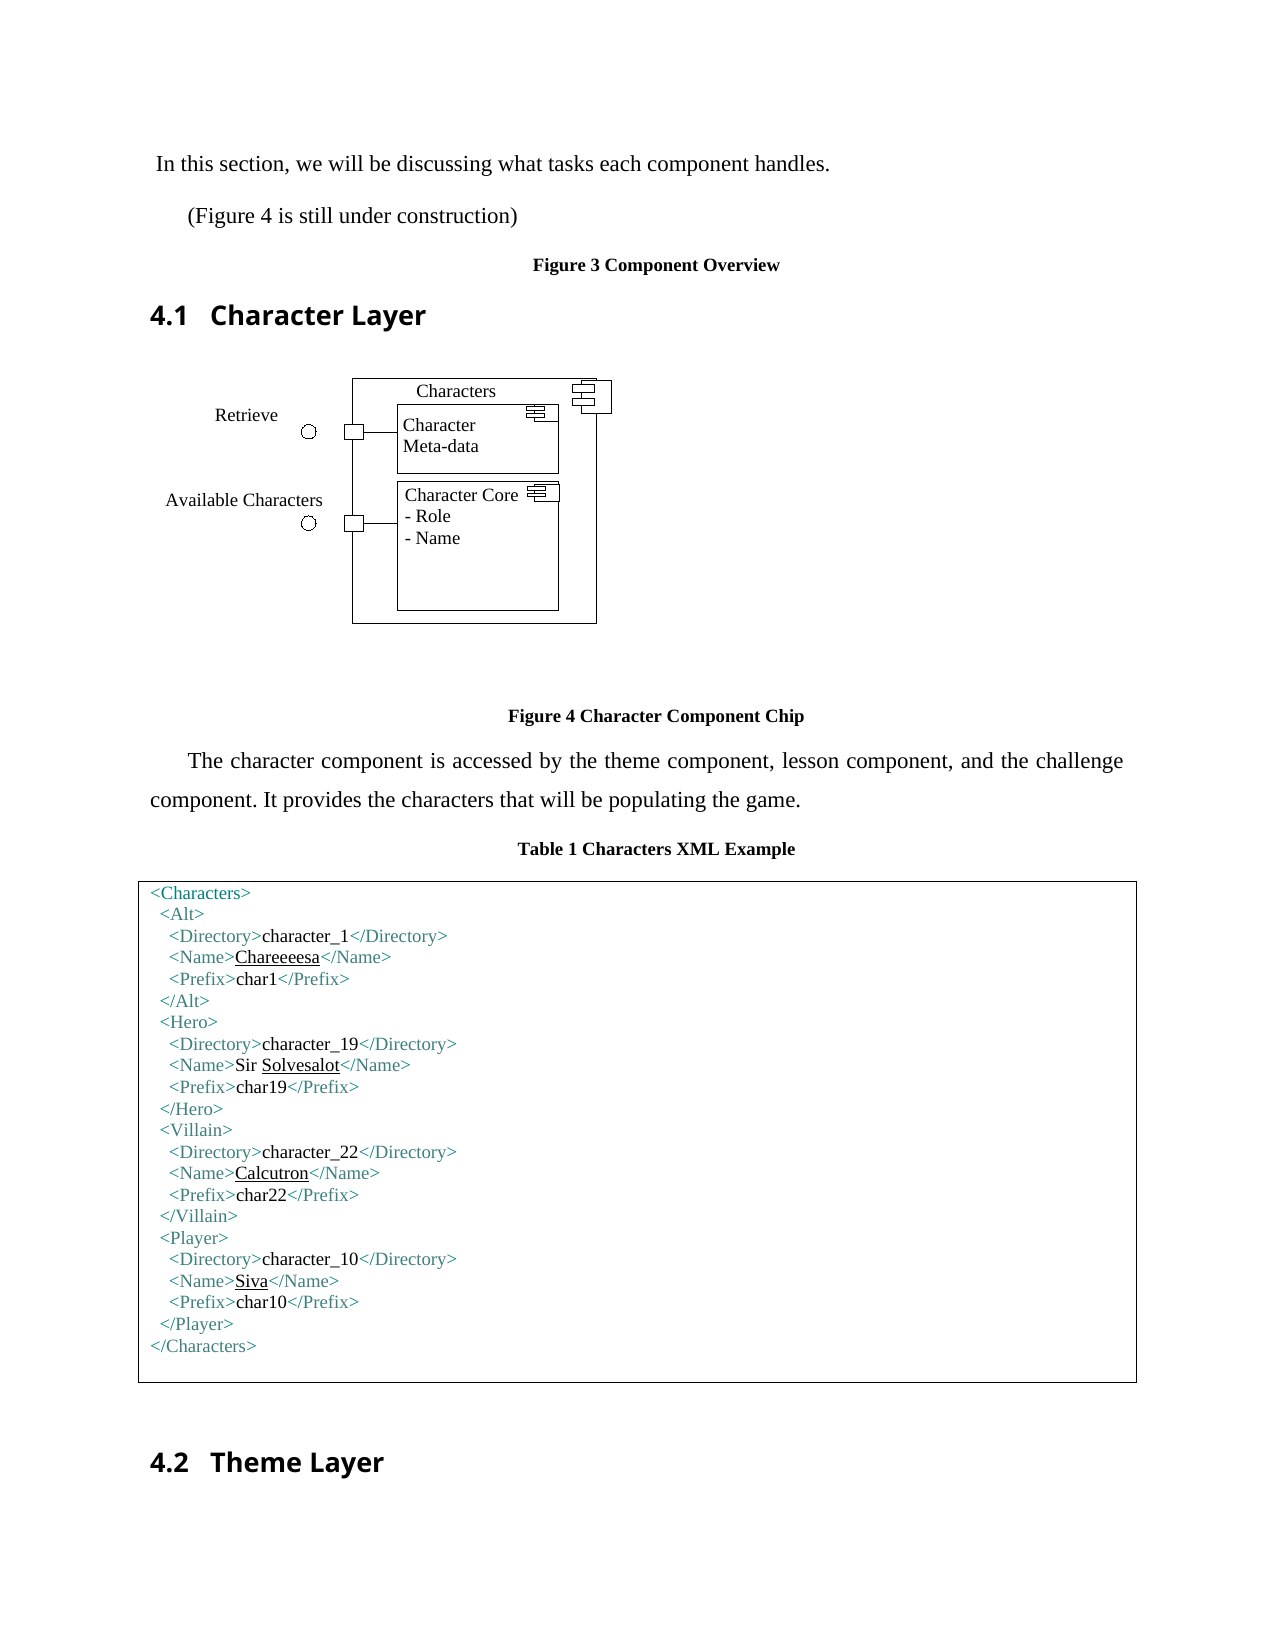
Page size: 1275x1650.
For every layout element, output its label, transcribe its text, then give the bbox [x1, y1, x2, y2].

text (Figure 4 is still under construction) [150, 202, 1125, 228]
subtitle Character Layer [150, 296, 1125, 333]
subtitle Theme Layer [150, 1443, 1125, 1480]
text In this section, we will be discussing what tasks each component handles. [150, 150, 1125, 176]
text Table 1 Characters XML Example [150, 838, 1125, 860]
text The character component is accessed by the theme component, lesson component, and the challenge component. It provides the characters that will be populating the game. [150, 747, 1125, 813]
table_header <Characters> <Alt> <Directory>character_1</Directory> <Name>Chareeeesa</Name> <Prefix>char1</Prefix> </Alt> <Hero> <Directory>character_19</Directory> <Name>Sir Solvesalot</Name> <Prefix>char19</Prefix> </Hero> <Villain> <Directory>character_22</Directory> <Name>Calcutron</Name> <Prefix>char22</Prefix> </Villain> <Player> <Directory>character_10</Directory> <Name>Siva</Name> <Prefix>char10</Prefix> </Player> </Characters> [139, 882, 1136, 1382]
